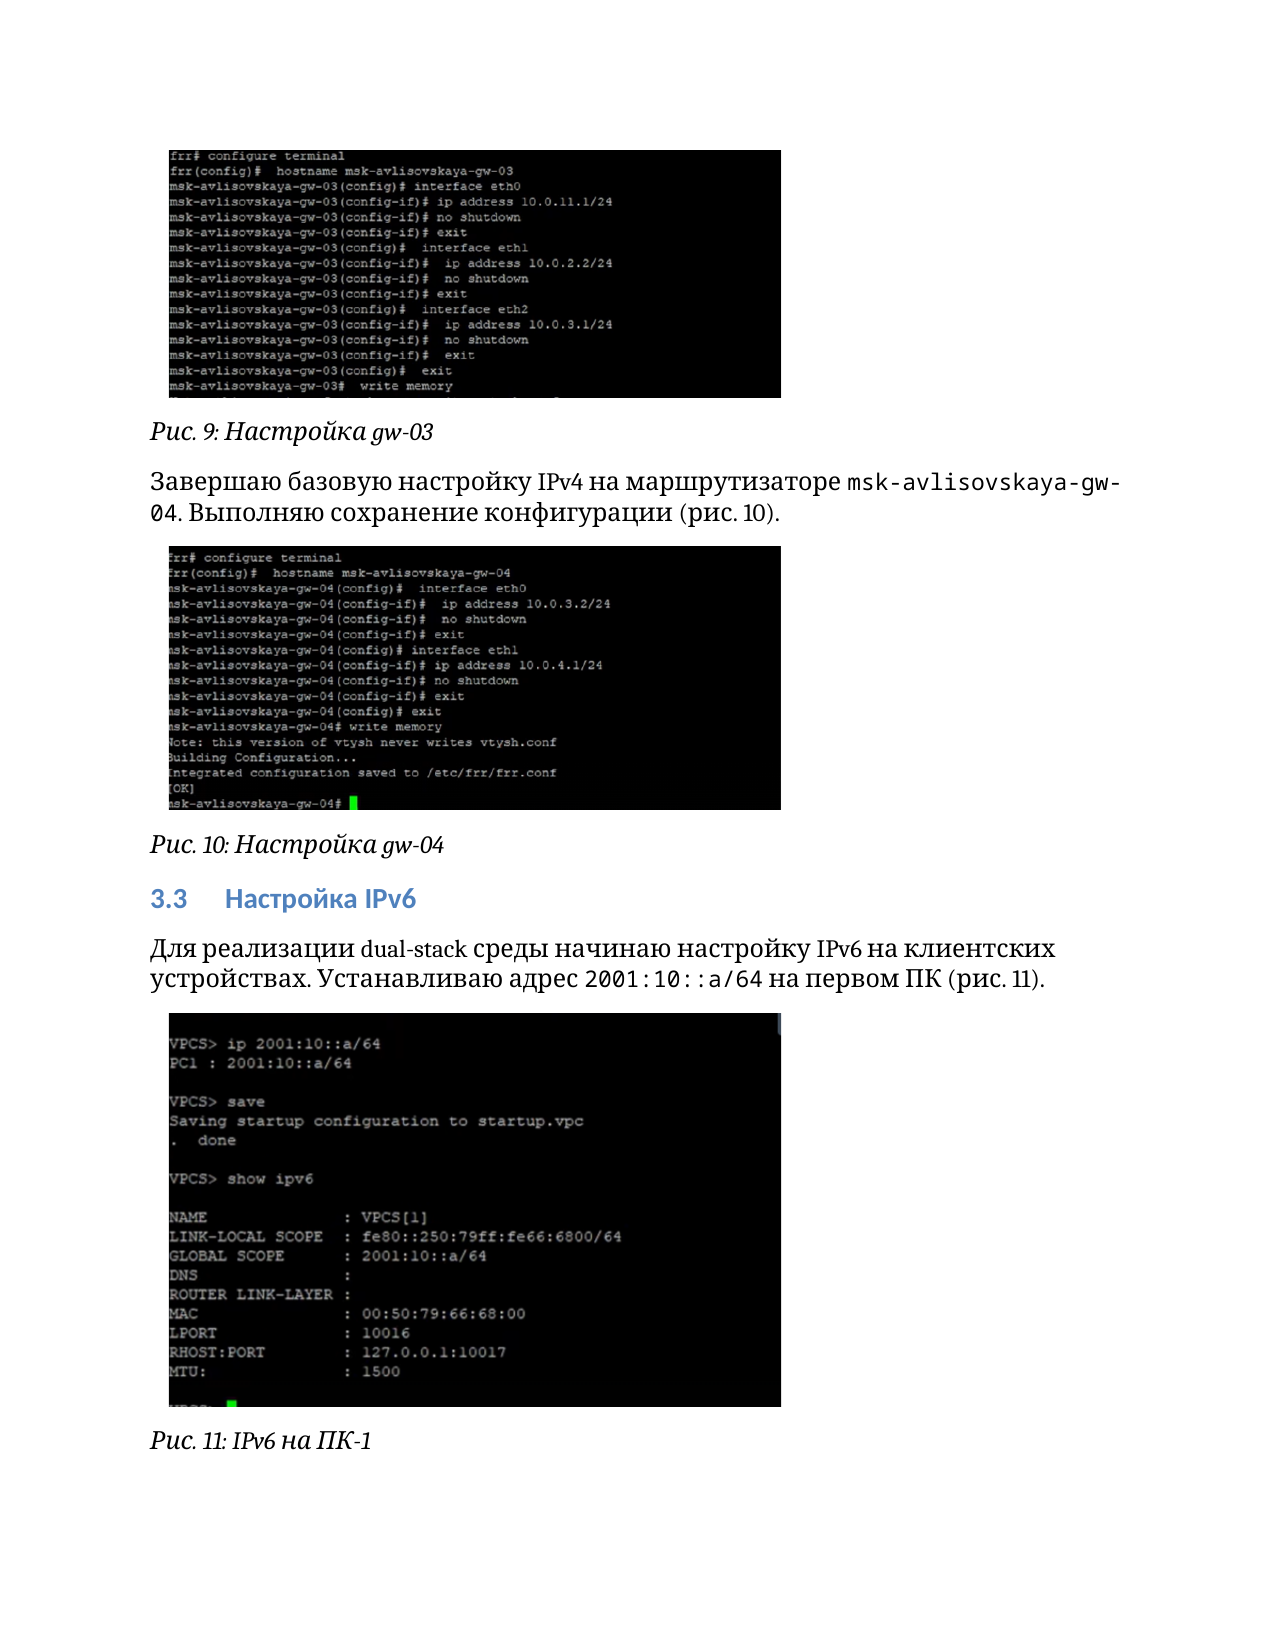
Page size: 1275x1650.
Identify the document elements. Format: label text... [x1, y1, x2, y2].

text Рис. 9: Настройка gw-03 [150, 418, 1125, 447]
subtitle 3.3 Настройка IPv6 [150, 880, 1125, 916]
text Рис. 10: Настройка gw-04 [150, 831, 1125, 859]
picture [168, 1013, 782, 1407]
picture [168, 150, 782, 398]
text Рис. 11: IPv6 на ПК-1 [150, 1427, 1125, 1456]
text Для реализации dual-stack среды начинаю настройку IPv6 на клиентских устройствах. Устанавливаю адрес 2001:10::a/64 на первом ПК (рис. 11). [150, 934, 1125, 994]
picture [168, 546, 782, 810]
text Завершаю базовую настройку IPv4 на маршрутизаторе msk-avlisovskaya-gw-04. Выполняю сохранение конфигурации (рис. 10). [150, 466, 1125, 528]
